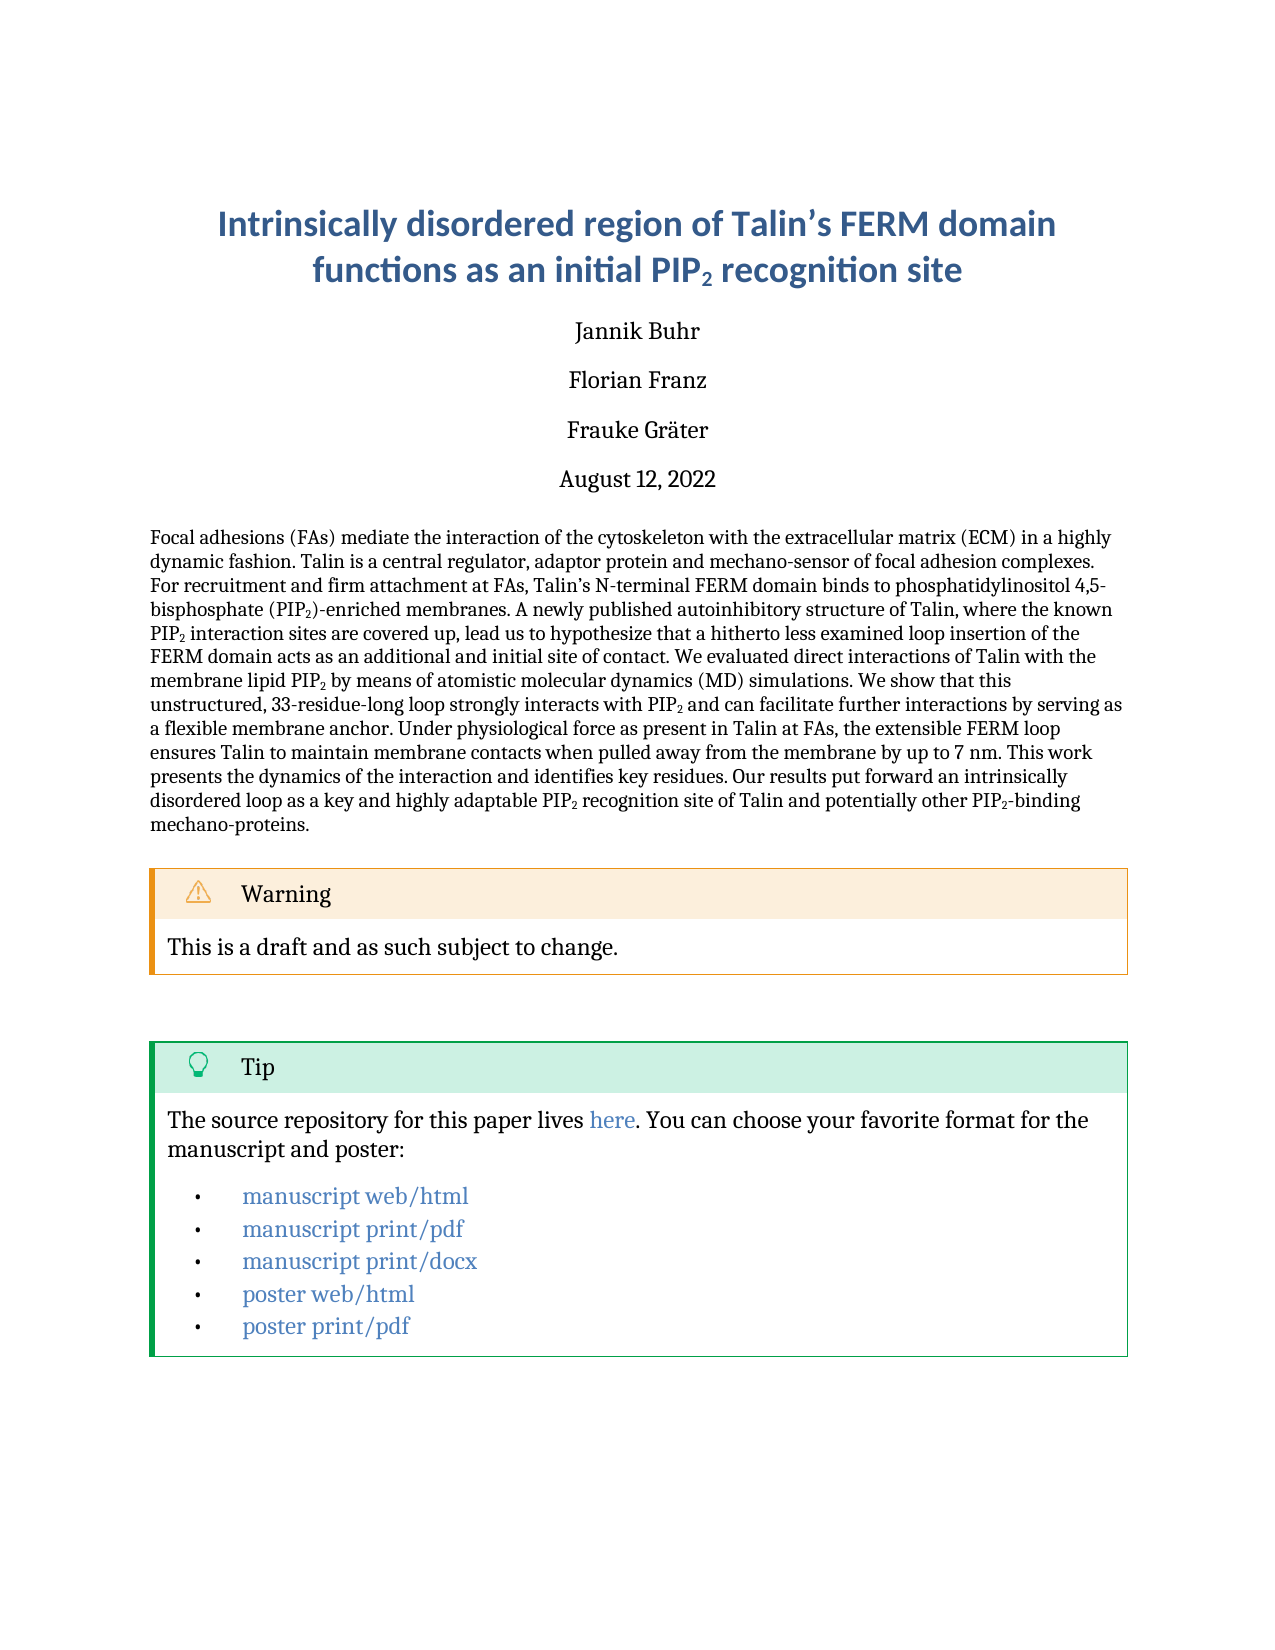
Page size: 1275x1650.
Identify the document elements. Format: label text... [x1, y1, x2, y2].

picture [186, 1052, 211, 1077]
table_cell This is a draft and as such subject to change. [155, 920, 1127, 974]
table_header Tip [155, 1043, 1127, 1093]
table_cell The source repository for this paper lives here. You can choose your favorite format for the manuscript and poster: manuscript web/html manuscript print/pdf manuscript print/docx poster web/html poster print/pdf [155, 1093, 1127, 1356]
text Focal adhesions (FAs) mediate the interaction of the cytoskeleton with the extracellular matrix (ECM) in a highly dynamic fashion. Talin is a central regulator, adaptor protein and mechano-sensor of focal adhesion complexes. For recruitment and firm attachment at FAs, Talin’s N-terminal FERM domain binds to phosphatidylinositol 4,5-bisphosphate (PIP2)-enriched membranes. A newly published autoinhibitory structure of Talin, where the known PIP2 interaction sites are covered up, lead us to hypothesize that a hitherto less examined loop insertion of the FERM domain acts as an additional and initial site of contact. We evaluated direct interactions of Talin with the membrane lipid PIP2 by means of atomistic molecular dynamics (MD) simulations. We show that this unstructured, 33-residue-long loop strongly interacts with PIP2 and can facilitate further interactions by serving as a flexible membrane anchor. Under physiological force as present in Talin at FAs, the extensible FERM loop ensures Talin to maintain membrane contacts when pulled away from the membrane by up to 7 nm. This work presents the dynamics of the interaction and identifies key residues. Our results put forward an intrinsically disordered loop as a key and highly adaptable PIP2 recognition site of Talin and potentially other PIP2-binding mechano-proteins. [150, 525, 1125, 837]
text August 12, 2022 [150, 465, 1125, 494]
table_header Warning [155, 869, 1127, 919]
text Jannik Buhr [150, 317, 1125, 345]
picture [186, 878, 211, 904]
text Florian Franz [150, 366, 1125, 395]
title Intrinsically disordered region of Talin’s FERM domain functions as an initial PIP2 recognition site [150, 200, 1125, 292]
text Frauke Gräter [150, 416, 1125, 444]
